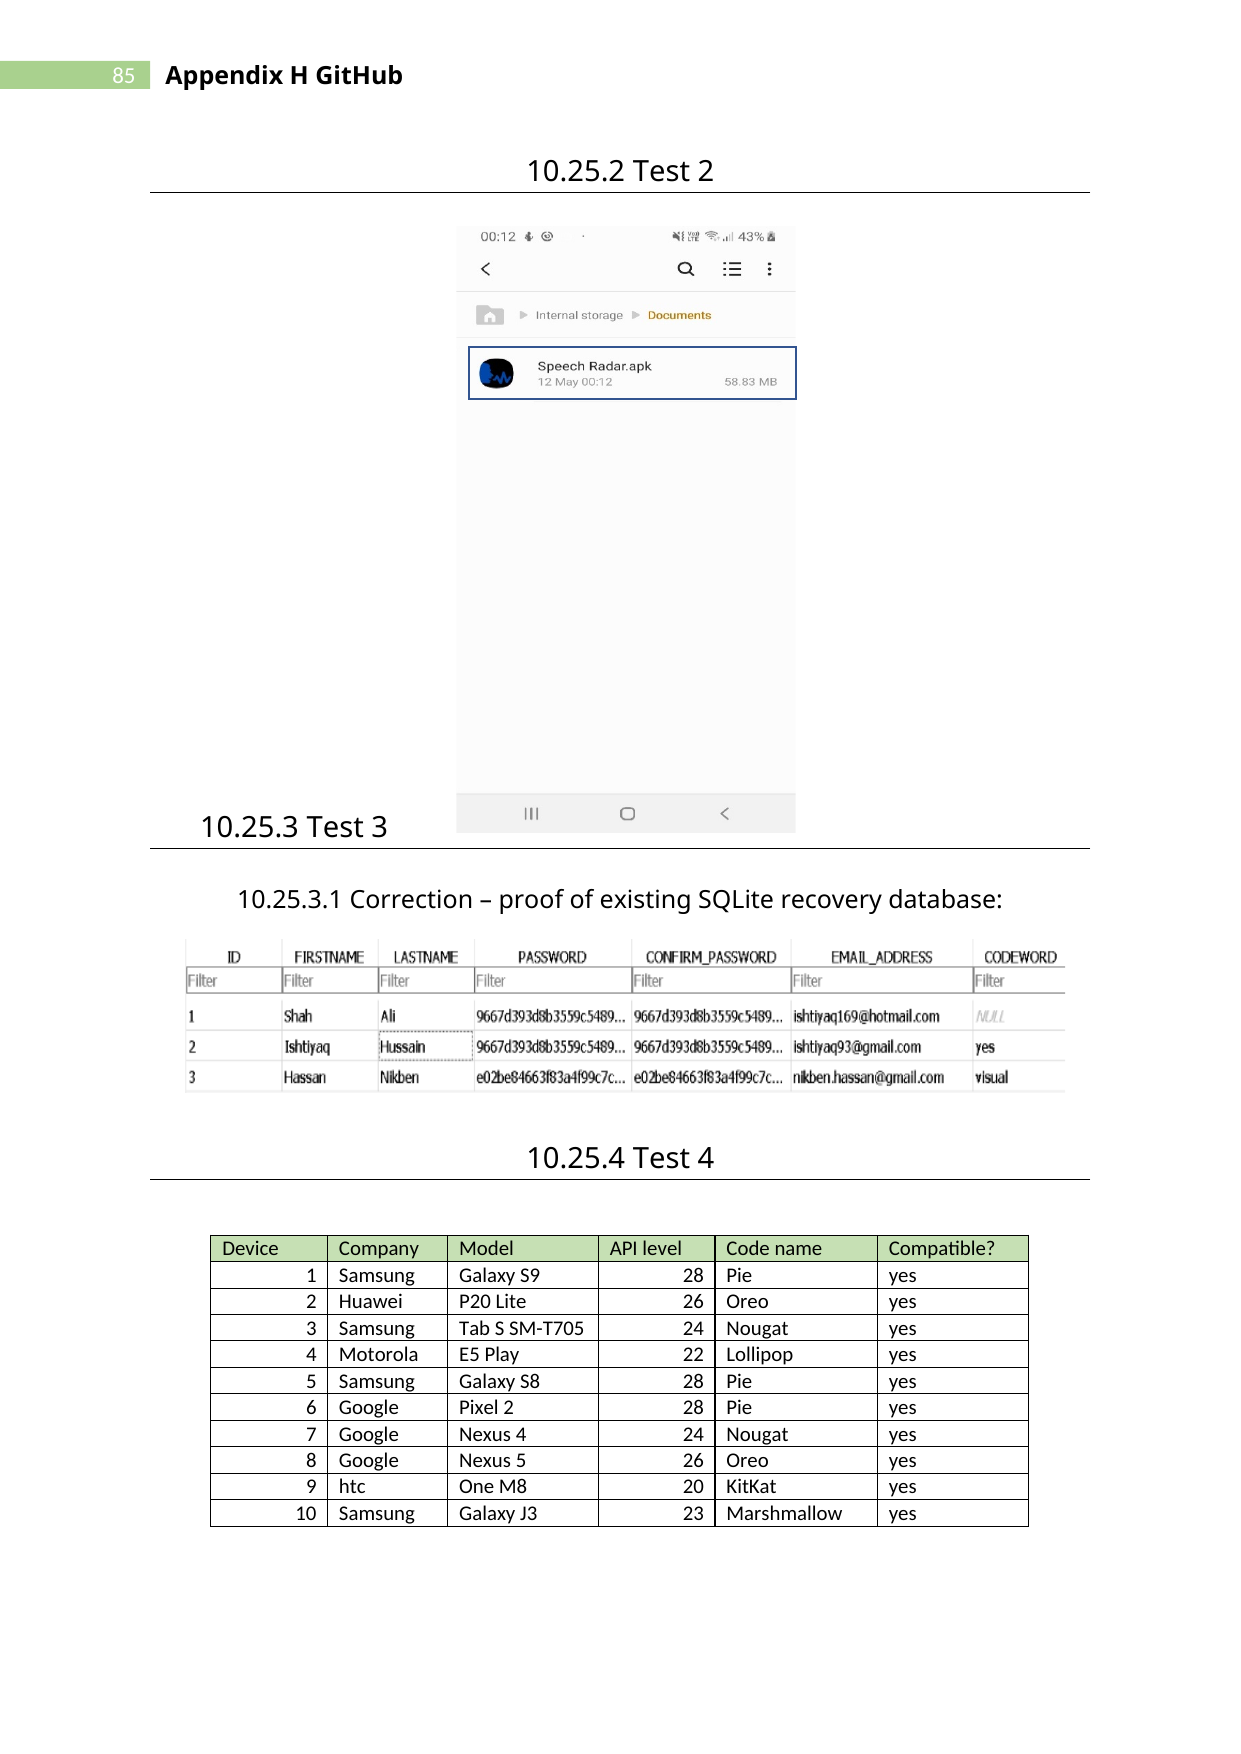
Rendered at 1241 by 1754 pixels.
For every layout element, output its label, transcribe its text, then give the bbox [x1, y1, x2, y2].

table_cell yes [878, 1394, 1028, 1420]
table_cell 26 [599, 1289, 714, 1314]
table_cell 28 [599, 1368, 714, 1393]
table_cell E5 Play [448, 1341, 598, 1367]
table_cell 8 [211, 1447, 327, 1473]
table_cell One M8 [448, 1474, 598, 1499]
table_header API level [599, 1236, 714, 1261]
subtitle Correction – proof of existing SQLite recovery database: [150, 882, 1090, 916]
picture [455, 226, 796, 830]
table_cell Pie [716, 1394, 877, 1420]
table_cell 5 [211, 1368, 327, 1393]
table_cell 28 [599, 1262, 714, 1287]
table_cell Nougat [716, 1315, 877, 1340]
table_cell Nougat [716, 1421, 877, 1446]
table_cell 24 [599, 1315, 714, 1340]
table_cell yes [878, 1500, 1028, 1526]
table_header Model [448, 1236, 598, 1261]
table_header Company [328, 1236, 447, 1261]
table_cell yes [878, 1262, 1028, 1287]
table_cell Google [328, 1421, 447, 1446]
picture [470, 348, 795, 398]
table_cell 22 [599, 1341, 714, 1367]
table_cell yes [878, 1368, 1028, 1393]
table_cell 10 [211, 1500, 327, 1526]
table_cell Nexus 5 [448, 1447, 598, 1473]
table_cell htc [328, 1474, 447, 1499]
table_cell P20 Lite [448, 1289, 598, 1314]
table_cell 6 [211, 1394, 327, 1420]
table_cell KitKat [716, 1474, 877, 1499]
table_cell 3 [211, 1315, 327, 1340]
table_cell Galaxy S8 [448, 1368, 598, 1393]
table_cell 2 [211, 1289, 327, 1314]
table_cell 7 [211, 1421, 327, 1446]
table_cell 26 [599, 1447, 714, 1473]
table_header Code name [716, 1236, 877, 1261]
table_cell 23 [599, 1500, 714, 1526]
table_cell yes [878, 1474, 1028, 1499]
table_cell Google [328, 1394, 447, 1420]
table_cell Samsung [328, 1368, 447, 1393]
subtitle Test 3 [150, 806, 1090, 848]
table_cell Nexus 4 [448, 1421, 598, 1446]
table_cell yes [878, 1341, 1028, 1367]
table_cell Marshmallow [716, 1500, 877, 1526]
table_cell Galaxy S9 [448, 1262, 598, 1287]
table_cell Samsung [328, 1315, 447, 1340]
table_cell yes [878, 1447, 1028, 1473]
table_header Device [211, 1236, 327, 1261]
table_cell 24 [599, 1421, 714, 1446]
table_cell 28 [599, 1394, 714, 1420]
table_cell yes [878, 1289, 1028, 1314]
table_cell Pie [716, 1368, 877, 1393]
table_cell yes [878, 1421, 1028, 1446]
table_cell Huawei [328, 1289, 447, 1314]
table_cell Pixel 2 [448, 1394, 598, 1420]
table_cell Samsung [328, 1500, 447, 1526]
table_cell 20 [599, 1474, 714, 1499]
table_cell Galaxy J3 [448, 1500, 598, 1526]
table_cell Oreo [716, 1447, 877, 1473]
table_cell Google [328, 1447, 447, 1473]
table_cell Lollipop [716, 1341, 877, 1367]
table_cell yes [878, 1315, 1028, 1340]
table_cell 4 [211, 1341, 327, 1367]
table_cell Oreo [716, 1289, 877, 1314]
table_cell 1 [211, 1262, 327, 1287]
picture [183, 939, 1016, 1096]
table_cell Samsung [328, 1262, 447, 1287]
table_cell 9 [211, 1474, 327, 1499]
table_cell Tab S SM-T705 [448, 1315, 598, 1340]
table_cell Pie [716, 1262, 877, 1287]
subtitle Test 2 [150, 150, 1090, 192]
table_header Compatible? [878, 1236, 1028, 1261]
table_cell Motorola [328, 1341, 447, 1367]
